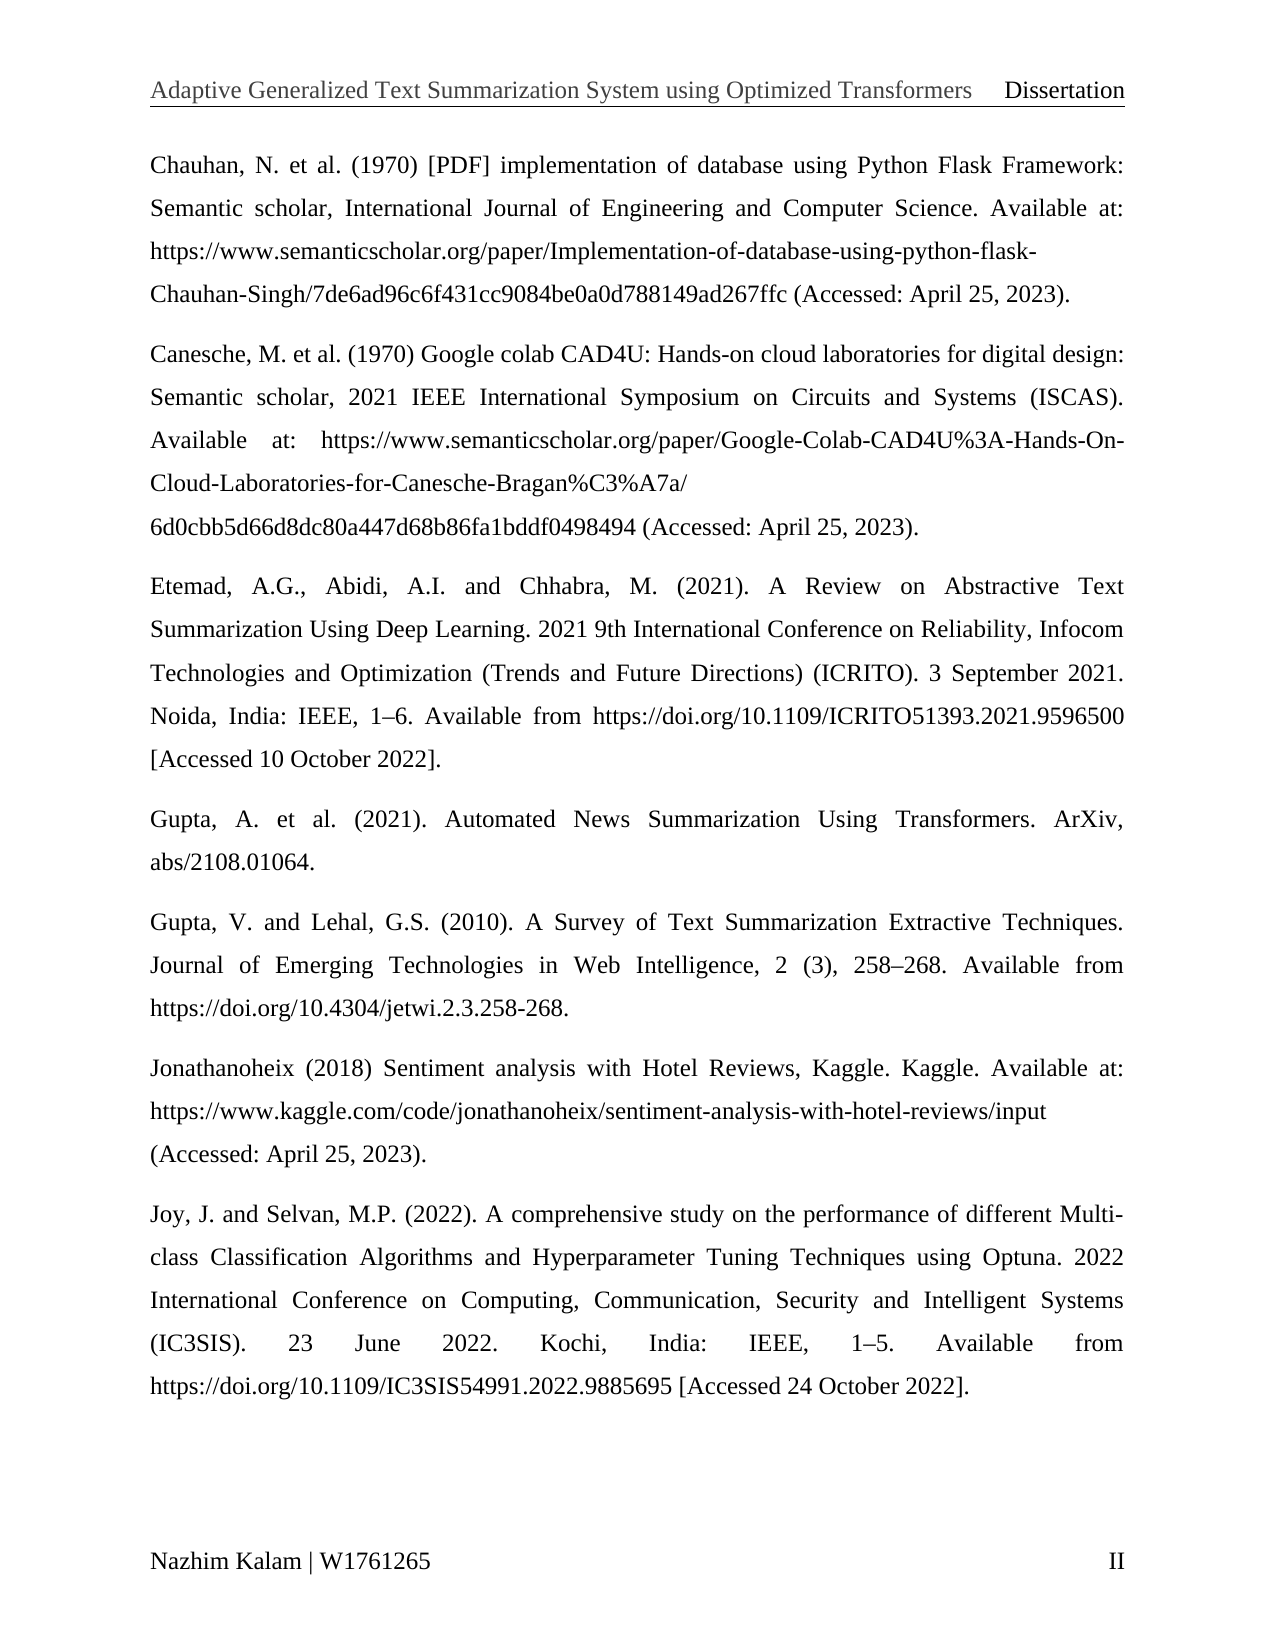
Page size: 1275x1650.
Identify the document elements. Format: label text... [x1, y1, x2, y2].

text Gupta, A. et al. (2021). Automated News Summarization Using Transformers. ArXiv, abs/2108.01064. [150, 804, 1125, 876]
text Joy, J. and Selvan, M.P. (2022). A comprehensive study on the performance of different Multi-class Classification Algorithms and Hyperparameter Tuning Techniques using Optuna. 2022 International Conference on Computing, Communication, Security and Intelligent Systems (IC3SIS). 23 June 2022. Kochi, India: IEEE, 1–5. Available from https://doi.org/10.1109/IC3SIS54991.2022.9885695 [Accessed 24 October 2022]. [150, 1199, 1125, 1400]
text Gupta, V. and Lehal, G.S. (2010). A Survey of Text Summarization Extractive Techniques. Journal of Emerging Technologies in Web Intelligence, 2 (3), 258–268. Available from https://doi.org/10.4304/jetwi.2.3.258-268. [150, 907, 1125, 1022]
text Jonathanoheix (2018) Sentiment analysis with Hotel Reviews, Kaggle. Kaggle. Available at: https://www.kaggle.com/code/jonathanoheix/sentiment-analysis-with-hotel-reviews/input (Accessed: April 25, 2023). [150, 1053, 1125, 1168]
text Canesche, M. et al. (1970) Google colab CAD4U: Hands-on cloud laboratories for digital design: Semantic scholar, 2021 IEEE International Symposium on Circuits and Systems (ISCAS). Available at: https://www.semanticscholar.org/paper/Google-Colab-CAD4U%3A-Hands-On-Cloud-Laboratories-for-Canesche-Bragan%C3%A7a/6d0cbb5d66d8dc80a447d68b86fa1bddf0498494 (Accessed: April 25, 2023). [150, 339, 1125, 540]
text Chauhan, N. et al. (1970) [PDF] implementation of database using Python Flask Framework: Semantic scholar, International Journal of Engineering and Computer Science. Available at: https://www.semanticscholar.org/paper/Implementation-of-database-using-python-flask-Chauhan-Singh/7de6ad96c6f431cc9084be0a0d788149ad267ffc (Accessed: April 25, 2023). [150, 150, 1125, 308]
text Etemad, A.G., Abidi, A.I. and Chhabra, M. (2021). A Review on Abstractive Text Summarization Using Deep Learning. 2021 9th International Conference on Reliability, Infocom Technologies and Optimization (Trends and Future Directions) (ICRITO). 3 September 2021. Noida, India: IEEE, 1–6. Available from https://doi.org/10.1109/ICRITO51393.2021.9596500 [Accessed 10 October 2022]. [150, 571, 1125, 773]
